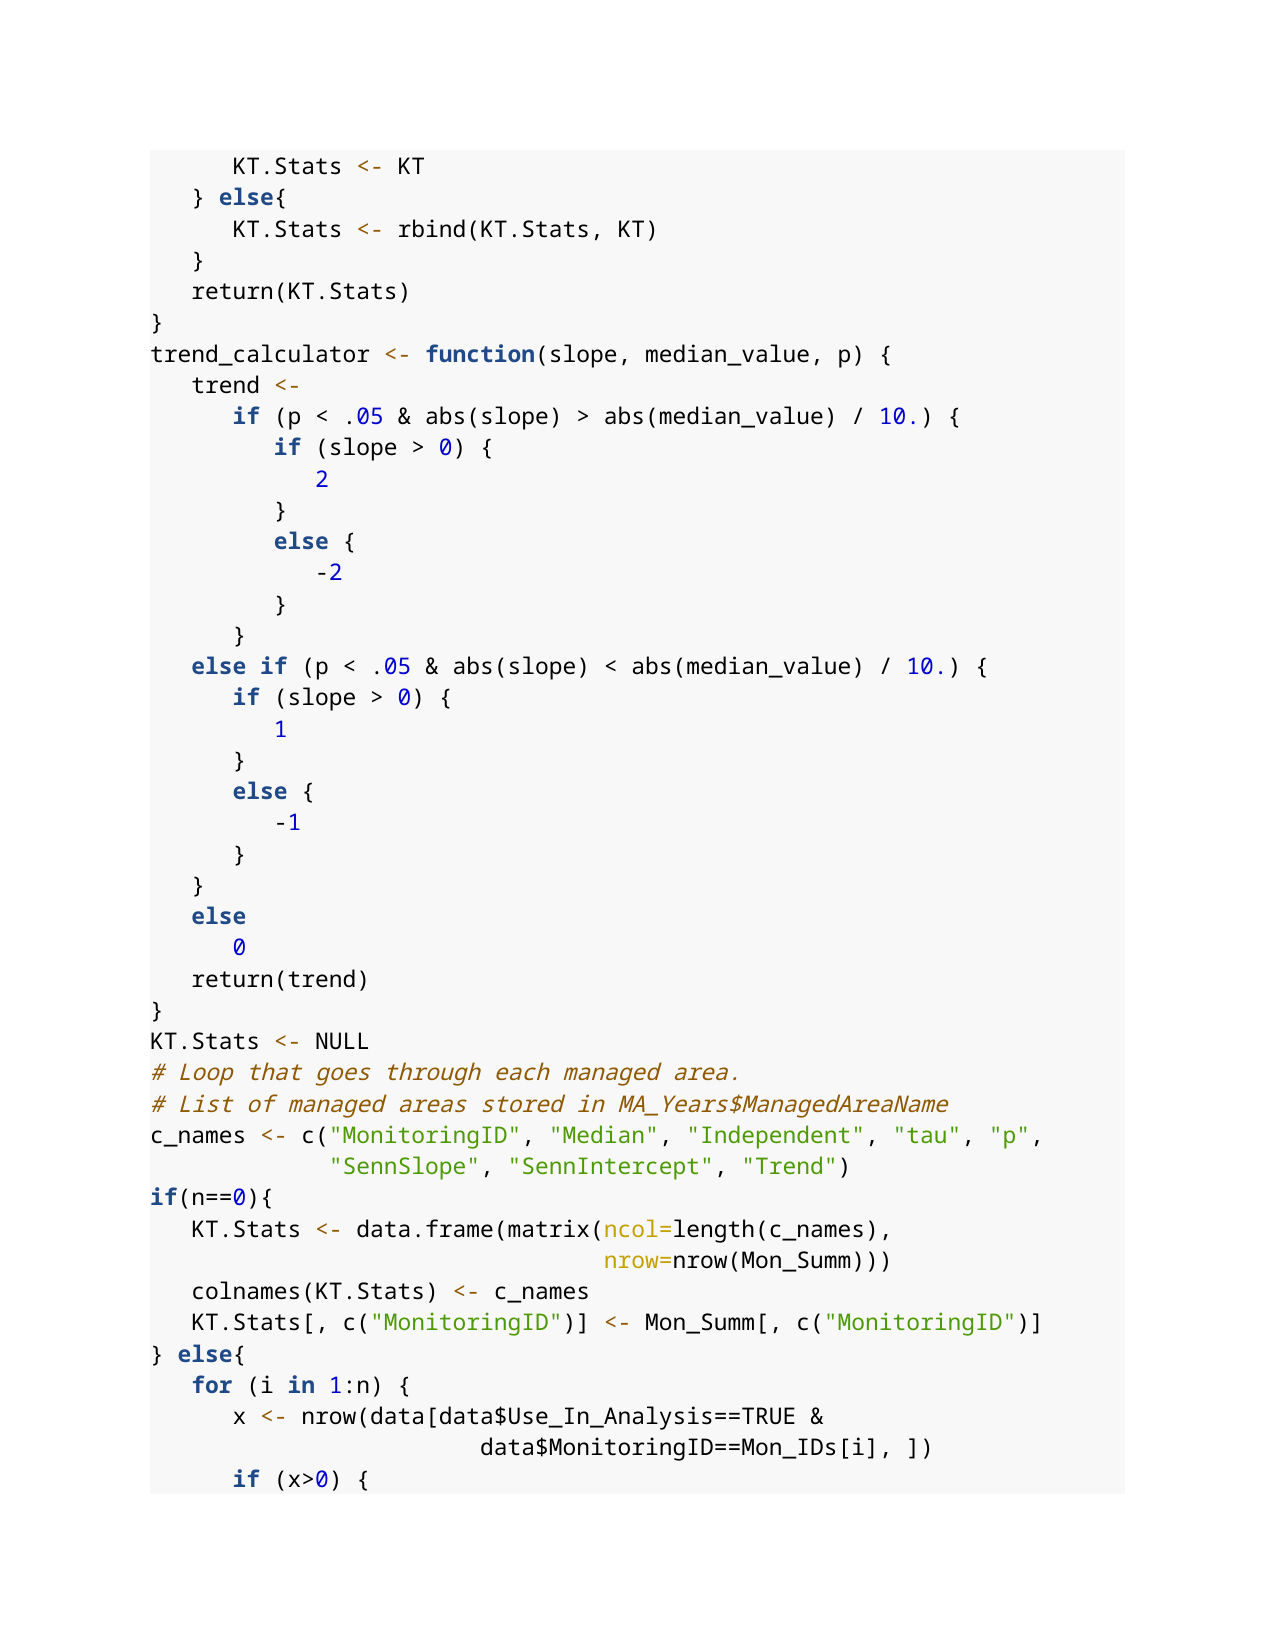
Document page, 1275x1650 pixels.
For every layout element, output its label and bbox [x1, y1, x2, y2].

text [150, 150, 1125, 1494]
